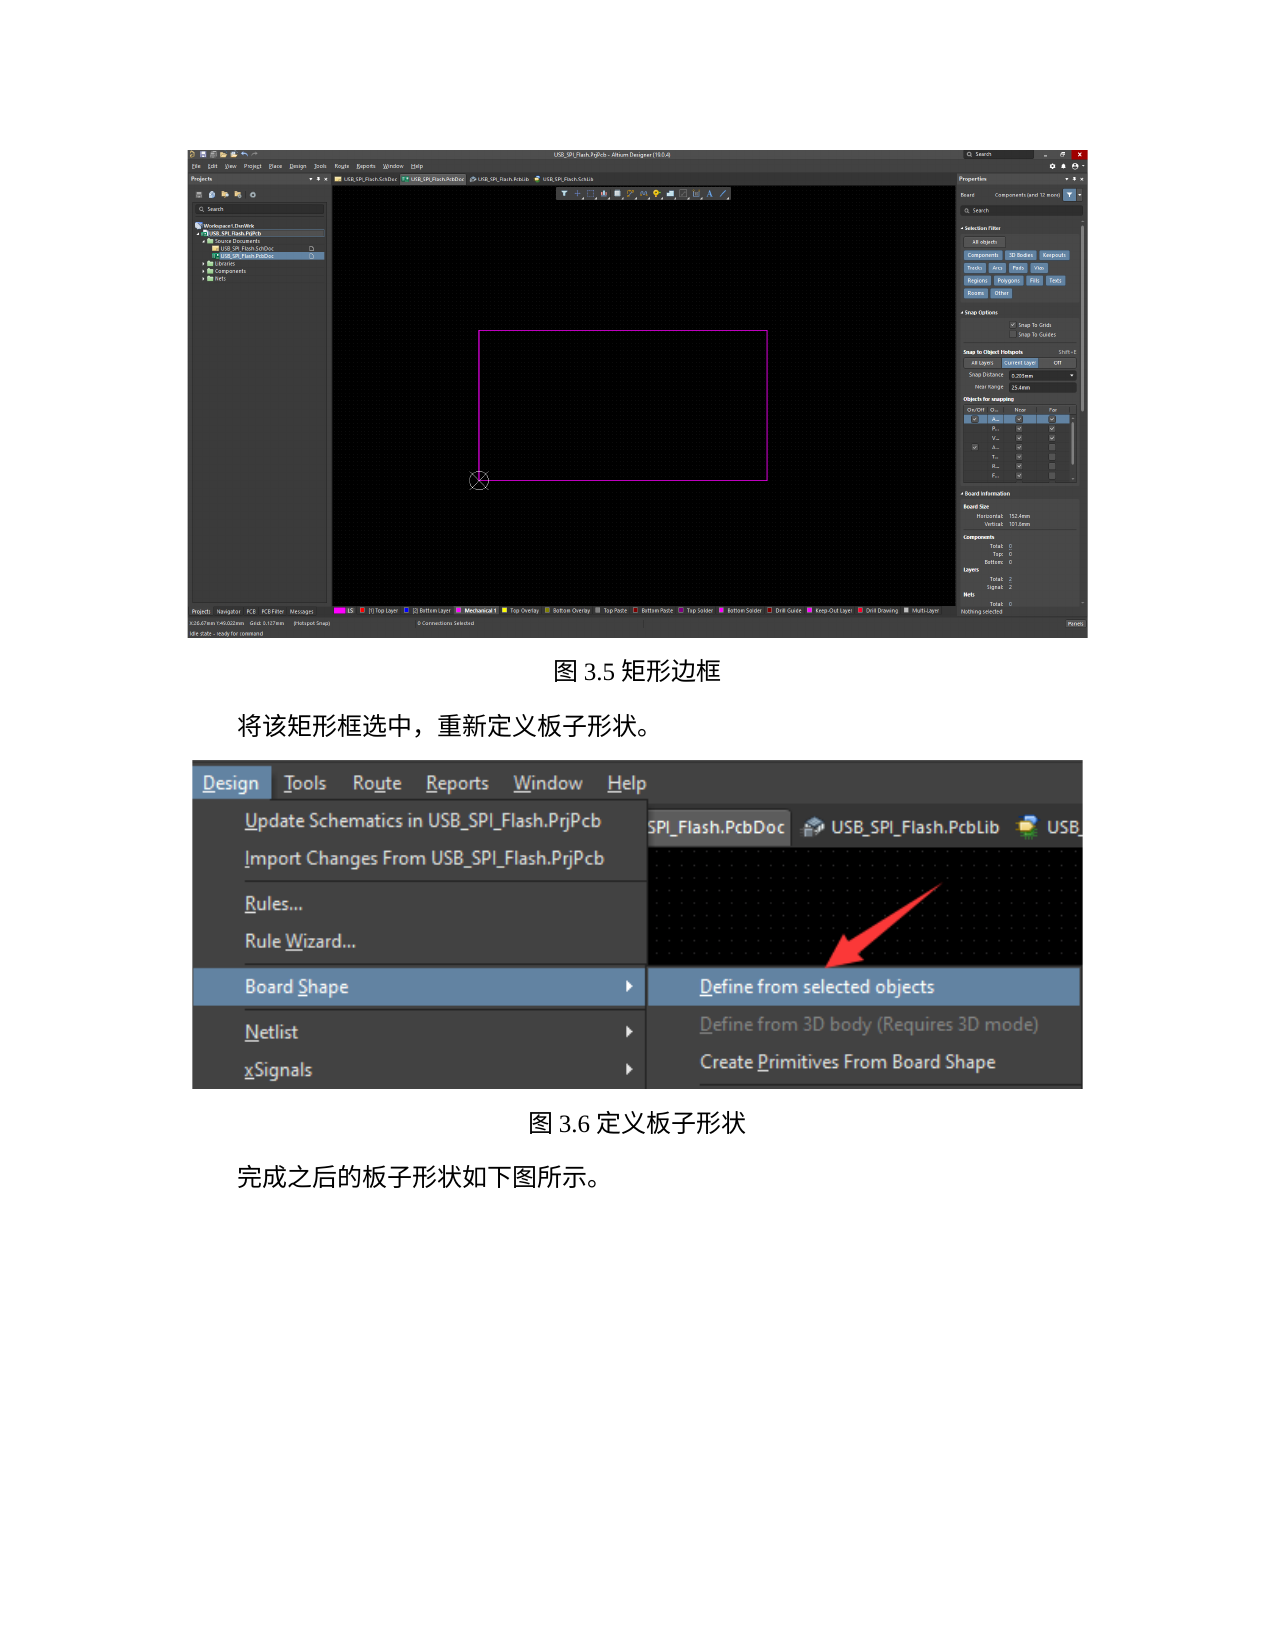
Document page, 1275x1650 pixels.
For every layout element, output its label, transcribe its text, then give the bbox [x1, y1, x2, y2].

text 将该矩形框选中，重新定义板子形状。 [187, 706, 1087, 742]
text 图3.6 定义板子形状 [187, 1103, 1087, 1139]
picture [192, 760, 1083, 1089]
text 图3.5 矩形边框 [187, 652, 1087, 688]
picture [187, 150, 1088, 638]
text 完成之后的板子形状如下图所示。 [187, 1157, 1087, 1194]
